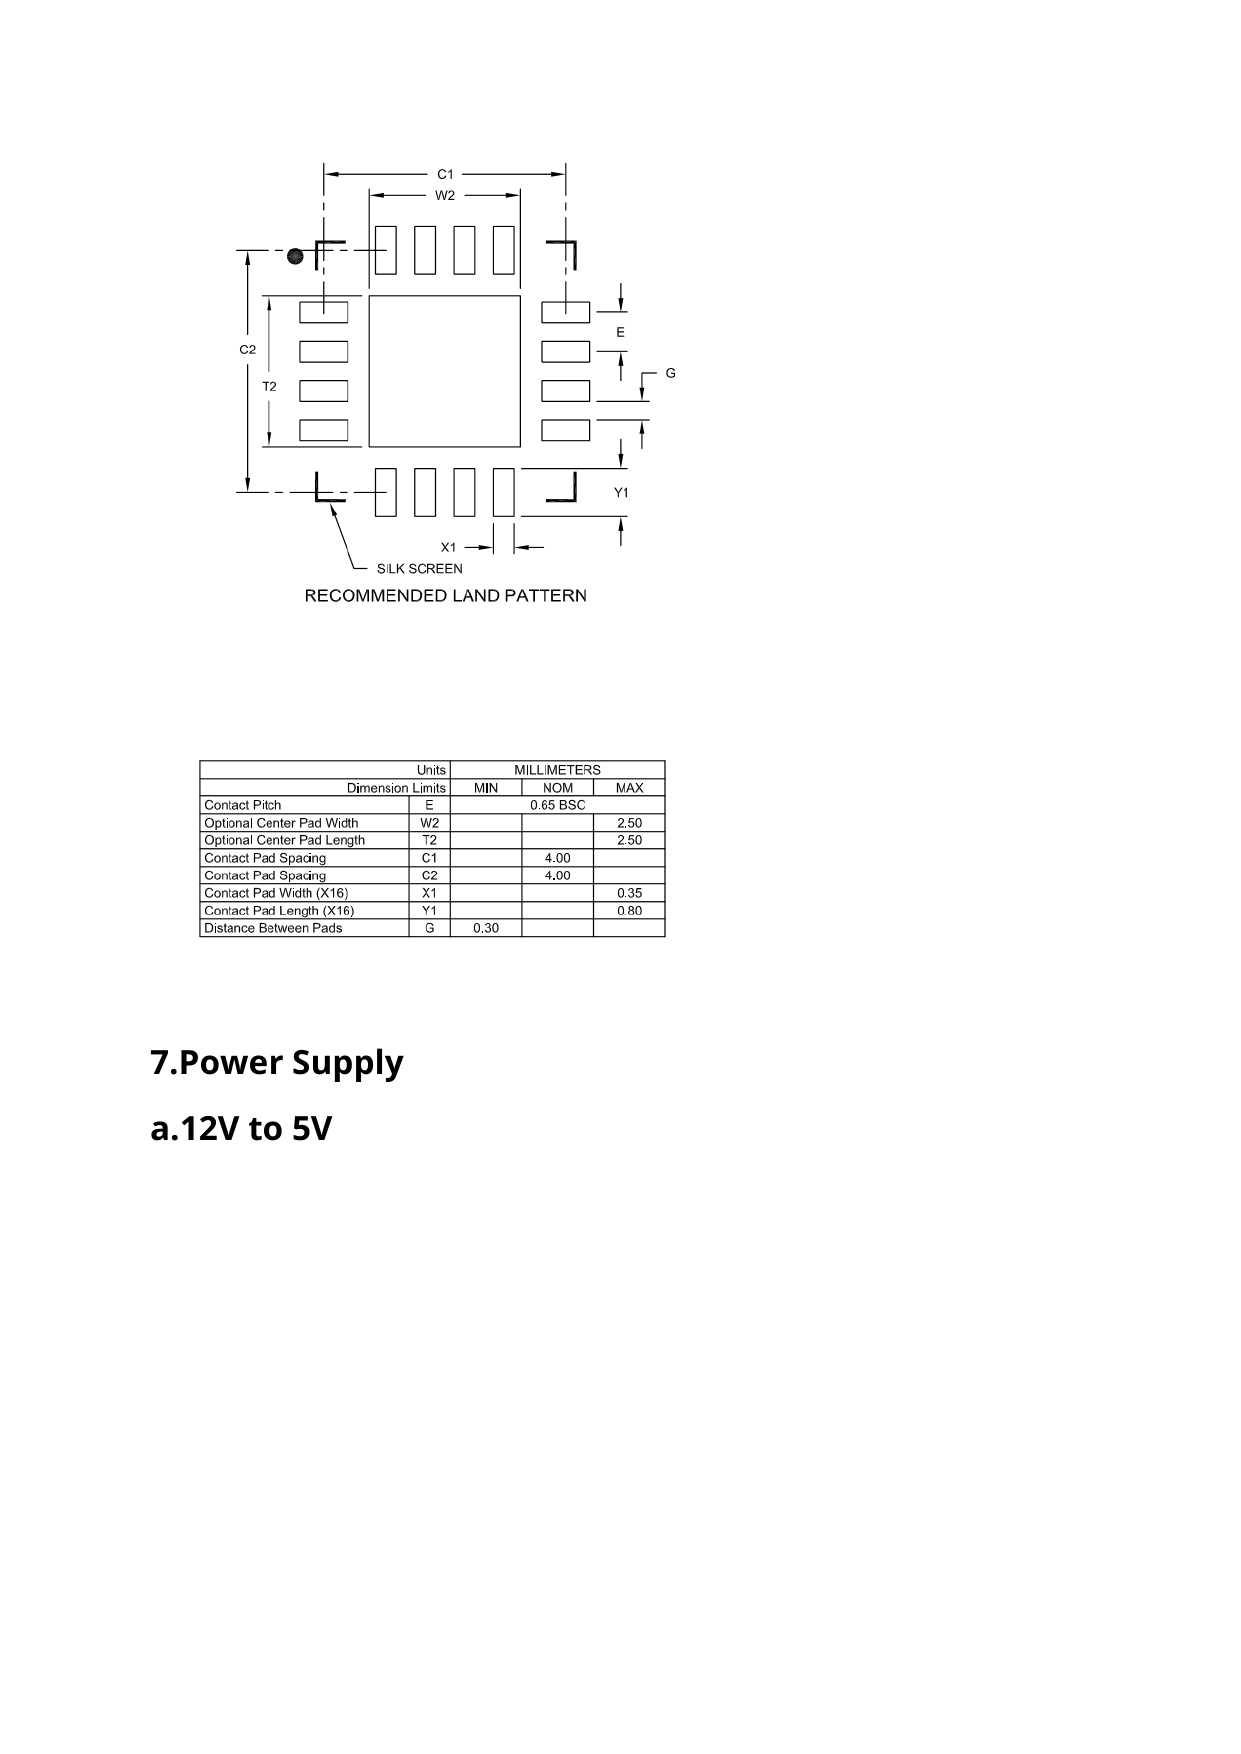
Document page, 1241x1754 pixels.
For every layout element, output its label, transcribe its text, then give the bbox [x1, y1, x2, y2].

text a.12V to 5V [150, 1105, 1090, 1150]
picture [150, 150, 743, 955]
text 7.Power Supply [150, 1039, 1090, 1084]
